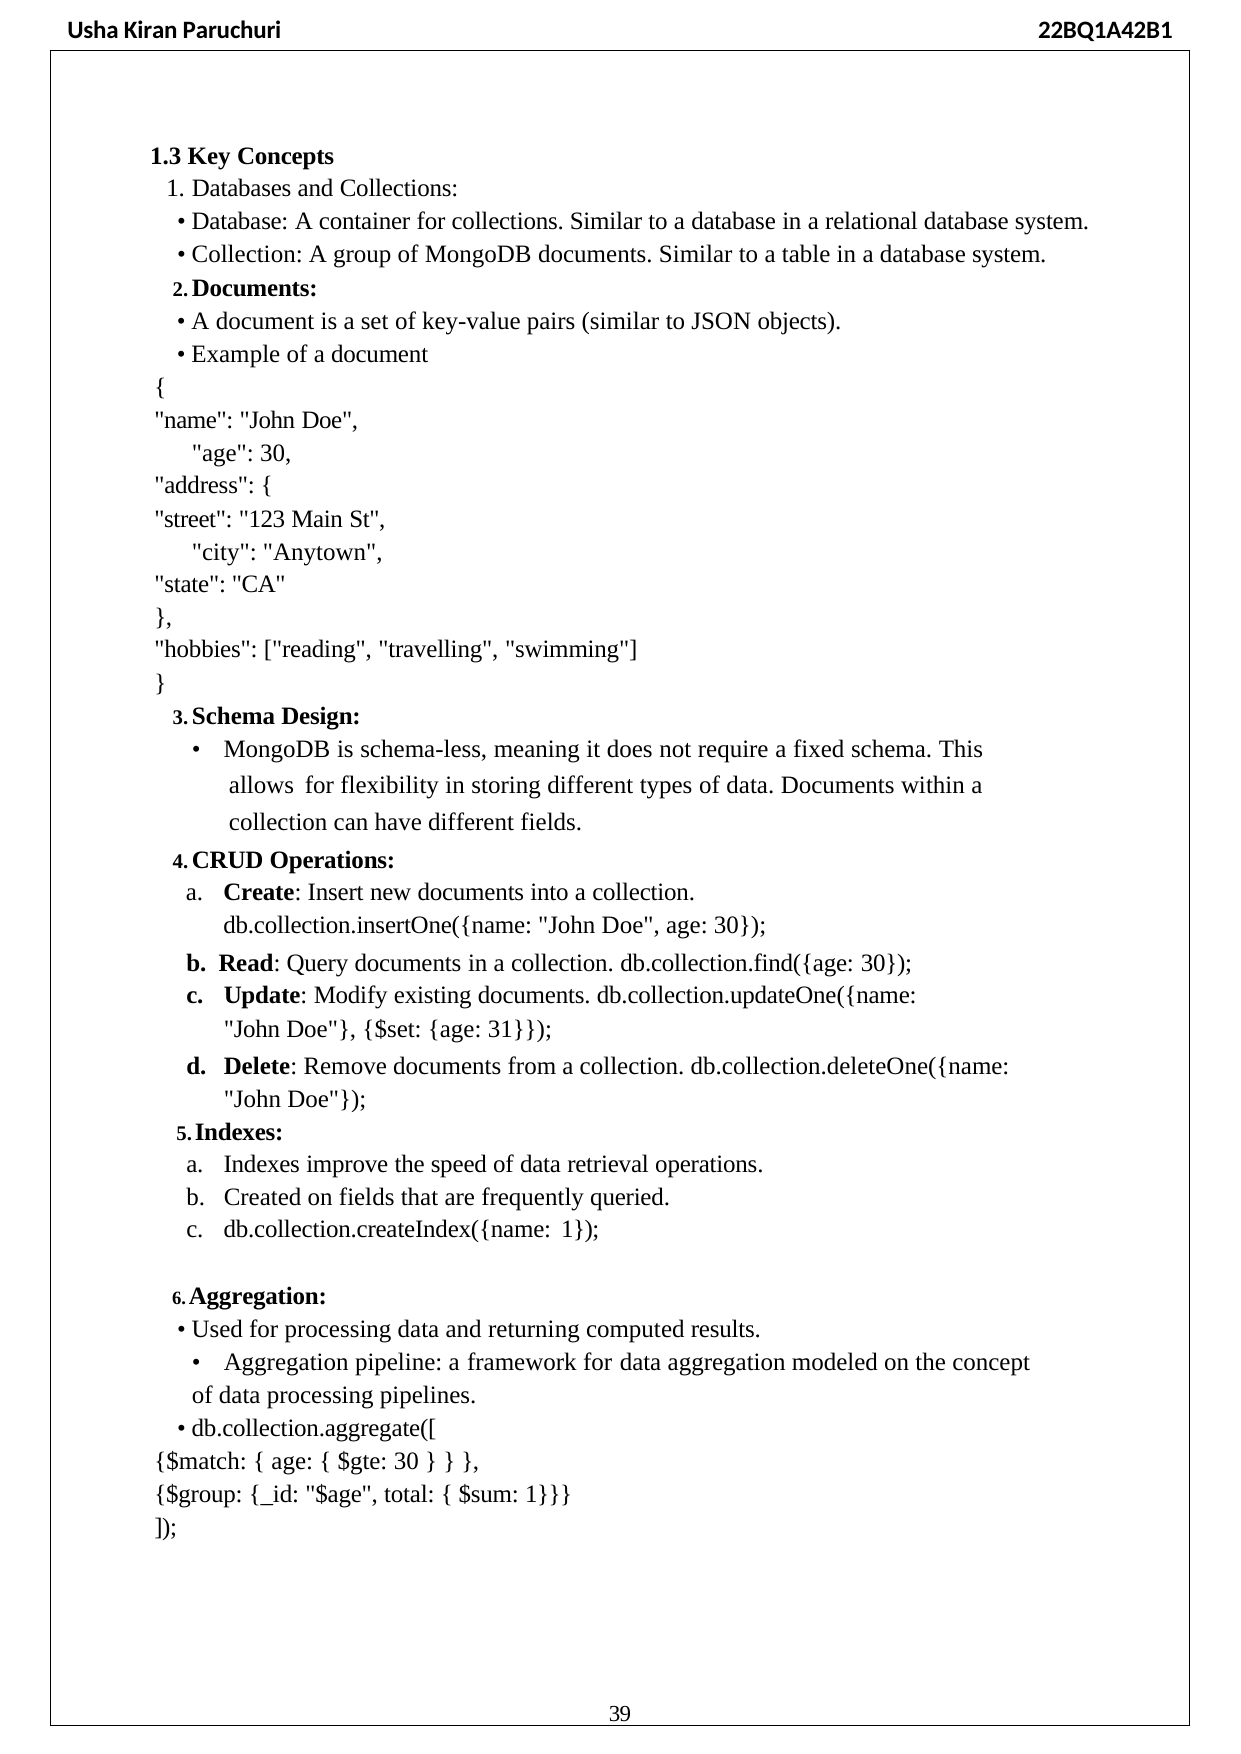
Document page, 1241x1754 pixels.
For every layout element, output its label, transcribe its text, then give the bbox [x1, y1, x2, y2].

text {$group: {_id: "$age", total: { $sum: 1}}} [154, 1479, 1166, 1508]
list Update: Modify existing documents. db.collection.updateOne({name: "John Doe"}, {$set: {age: 31}}); [186, 981, 972, 1042]
list Database: A container for collections. Similar to a database in a relational database system. [177, 206, 1166, 235]
subtitle Aggregation: [172, 1281, 1166, 1310]
list Collection: A group of MongoDB documents. Similar to a table in a database system. [177, 239, 1166, 268]
list Example of a document [177, 339, 1166, 368]
list MongoDB is schema-less, meaning it does not require a fixed schema. This allows for flexibility in storing different types of data. Documents within a collection can have different fields. [192, 734, 983, 836]
list Indexes improve the speed of data retrieval operations. [186, 1149, 1166, 1178]
text } [154, 668, 1166, 696]
list Used for processing data and returning computed results. [177, 1314, 1166, 1342]
list Read: Query documents in a collection. db.collection.find({age: 30}); [186, 948, 1166, 976]
list Created on fields that are frequently queried. [186, 1182, 1166, 1210]
text "address": { [154, 471, 1166, 499]
subtitle Key Concepts [150, 141, 1166, 169]
text "name": "John Doe", "age": 30, [154, 405, 391, 467]
text }, [154, 602, 1166, 630]
text "state": "CA" [154, 570, 1166, 598]
subtitle Indexes: [176, 1118, 1166, 1146]
subtitle Schema Design: [172, 701, 1166, 730]
list Delete: Remove documents from a collection. db.collection.deleteOne({name: "John Doe"}); [186, 1051, 1029, 1113]
text { [154, 372, 1166, 401]
list db.collection.createIndex({name: 1}); [186, 1214, 1166, 1243]
list Create: Insert new documents into a collection. db.collection.insertOne({name: "John Doe", age: 30}); [186, 877, 999, 939]
text ]); [154, 1512, 1166, 1541]
text "street": "123 Main St", "city": "Anytown", [154, 504, 416, 566]
list db.collection.aggregate([ [177, 1413, 1166, 1442]
text {$match: { age: { $gte: 30 } } }, [154, 1446, 1166, 1475]
list Aggregation pipeline: a framework for data aggregation modeled on the concept of data processing pipelines. [192, 1347, 1051, 1408]
list A document is a set of key-value pairs (similar to JSON objects). [177, 306, 1166, 334]
subtitle Documents: [172, 273, 1166, 302]
list Databases and Collections: [166, 173, 1166, 202]
subtitle CRUD Operations: [172, 845, 1166, 874]
text "hobbies": ["reading", "travelling", "swimming"] [154, 634, 1166, 663]
